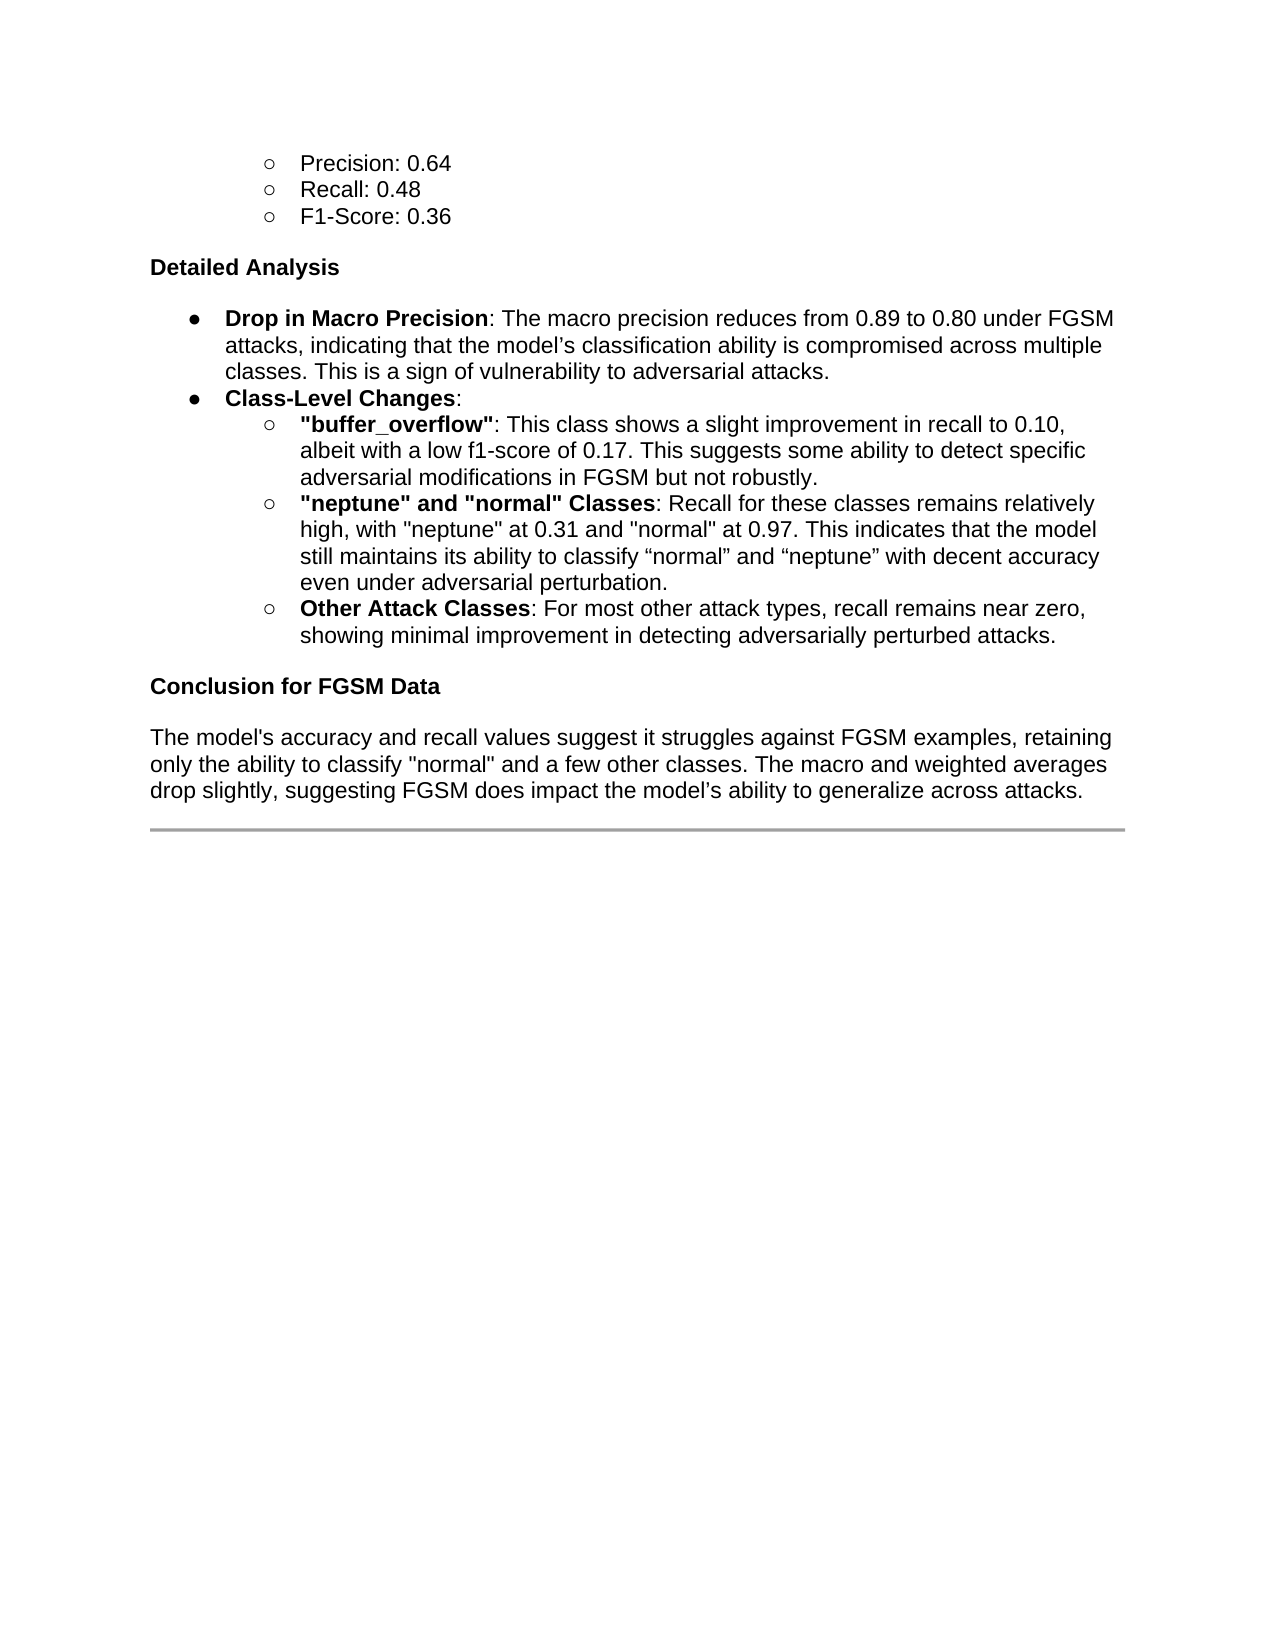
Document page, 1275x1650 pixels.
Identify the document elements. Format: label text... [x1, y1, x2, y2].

list Other Attack Classes: For most other attack types, recall remains near zero, showing minimal improvement in detecting adversarially perturbed attacks. [262, 595, 1125, 648]
subtitle Detailed Analysis [150, 254, 1125, 280]
text The model's accuracy and recall values suggest it struggles against FGSM examples, retaining only the ability to classify "normal" and a few other classes. The macro and weighted averages drop slightly, suggesting FGSM does impact the model’s ability to generalize across attacks. [150, 724, 1125, 803]
list Precision: 0.64 [262, 150, 1125, 176]
list Recall: 0.48 [262, 176, 1125, 203]
subtitle Conclusion for FGSM Data [150, 673, 1125, 699]
list "neptune" and "normal" Classes: Recall for these classes remains relatively high, with "neptune" at 0.31 and "normal" at 0.97. This indicates that the model still maintains its ability to classify “normal” and “neptune” with decent accuracy even under adversarial perturbation. [262, 490, 1125, 595]
list F1-Score: 0.36 [262, 203, 1125, 229]
list "buffer_overflow": This class shows a slight improvement in recall to 0.10, albeit with a low f1-score of 0.17. This suggests some ability to detect specific adversarial modifications in FGSM but not robustly. [262, 411, 1125, 490]
list Drop in Macro Precision: The macro precision reduces from 0.89 to 0.80 under FGSM attacks, indicating that the model’s classification ability is compromised across multiple classes. This is a sign of vulnerability to adversarial attacks. [187, 305, 1125, 384]
list Class-Level Changes: [187, 384, 1125, 411]
